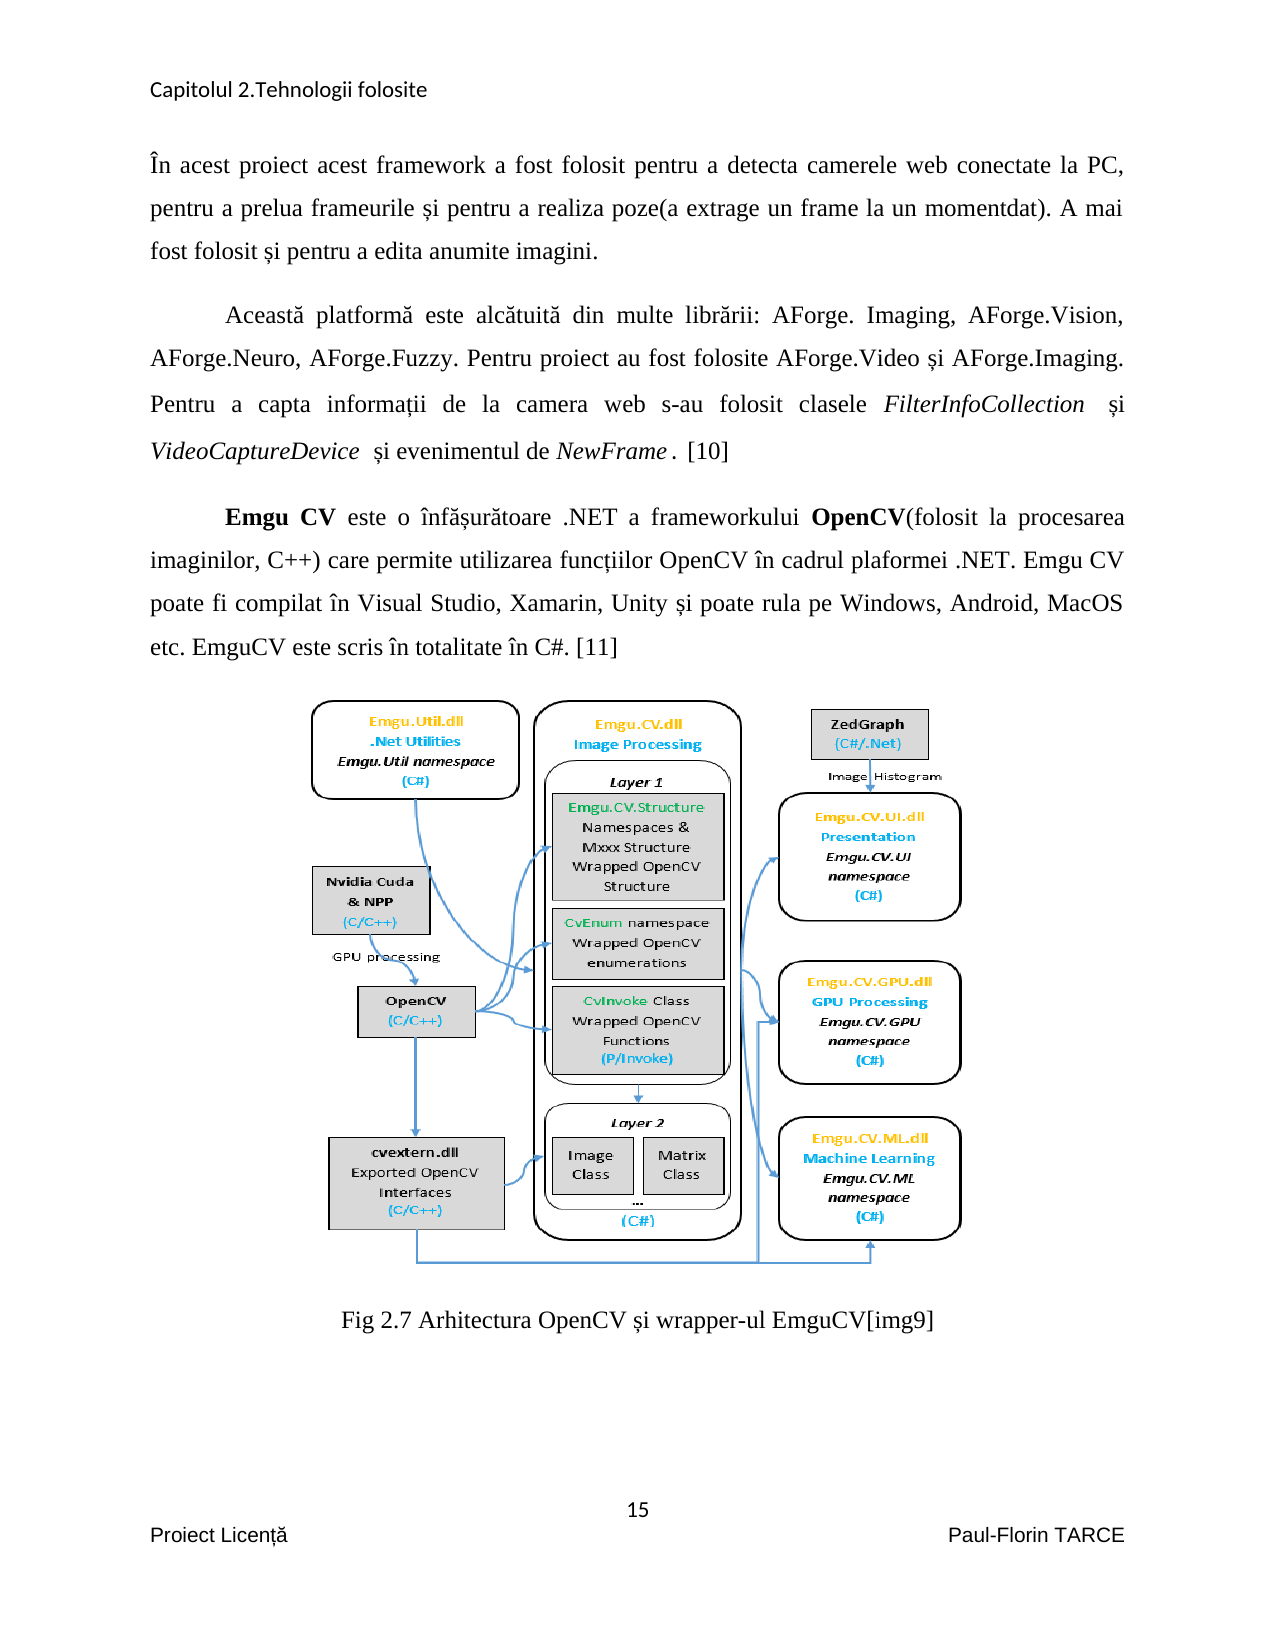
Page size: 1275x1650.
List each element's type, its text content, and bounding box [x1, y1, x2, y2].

text Această platformă este alcătuită din multe librării: AForge. Imaging, AForge.Vision, AForge.Neuro, AForge.Fuzzy. Pentru proiect au fost folosite AForge.Video și AForge.Imaging. Pentru a capta informații de la camera web s-au folosit clasele FilterInfoCollection și VideoCaptureDevice și evenimentul de NewFrame. [10] [150, 300, 1125, 466]
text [150, 150, 1125, 265]
text Fig 2.7 Arhitectura OpenCV și wrapper-ul EmguCV[img9] [150, 1306, 1125, 1334]
text Emgu CV este o înfășurătoare .NET a frameworkului OpenCV(folosit la procesarea imaginilor, C++) care permite utilizarea funcțiilor OpenCV în cadrul plaformei .NET. Emgu CV poate fi compilat în Visual Studio, Xamarin, Unity și poate rula pe Windows, Android, MacOS etc. EmguCV este scris în totalitate în C#. [11] [150, 502, 1125, 660]
picture [305, 695, 970, 1271]
